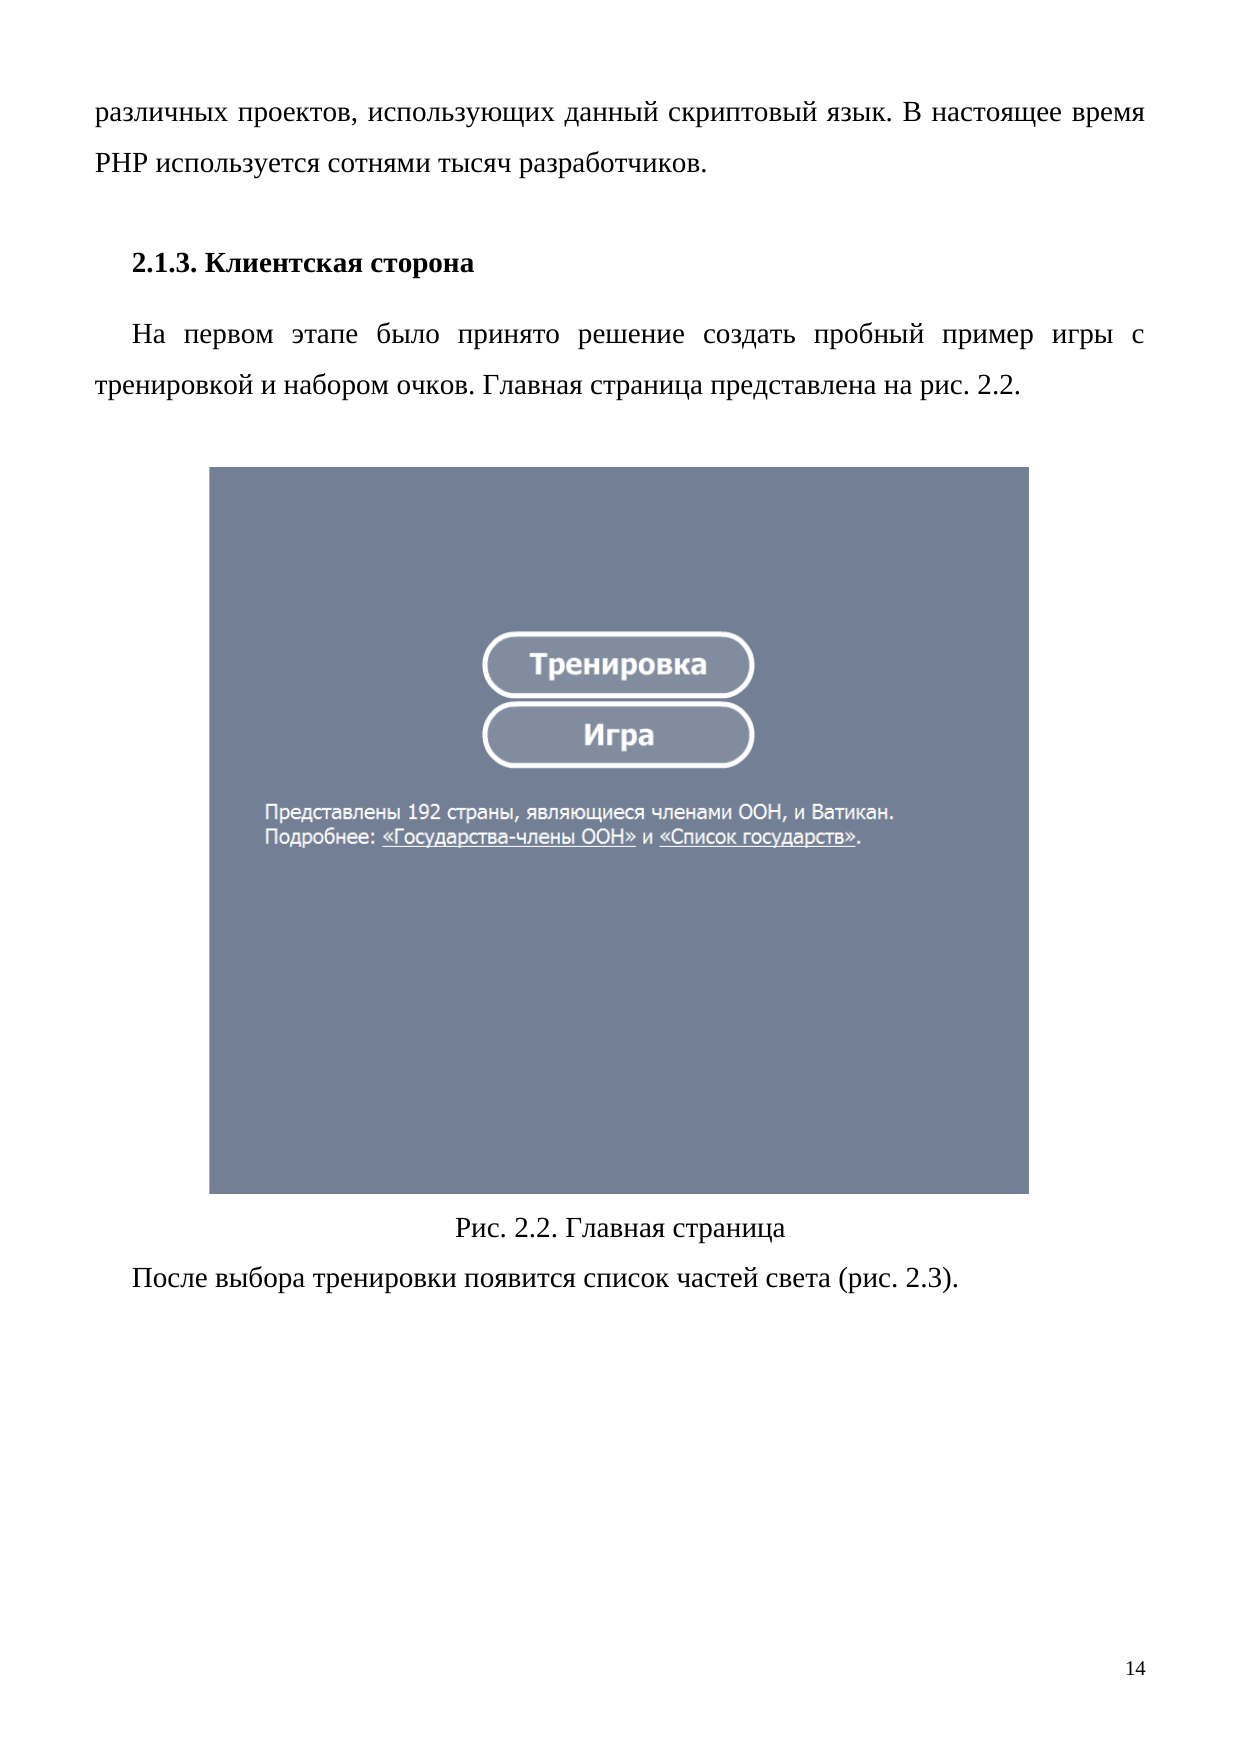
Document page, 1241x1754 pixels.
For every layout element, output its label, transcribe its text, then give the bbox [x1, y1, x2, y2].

text 2.1.3. Клиентская сторона [94, 245, 1146, 279]
text На первом этапе было принято решение создать пробный пример игры с тренировкой и набором очков. Главная страница представлена на рис. 2.2. [94, 317, 1146, 400]
text Рис. 2.2. Главная страница [94, 1210, 1146, 1244]
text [94, 94, 1146, 178]
text После выбора тренировки появится список частей света (рис. 2.3). [94, 1261, 1146, 1294]
picture [209, 467, 1031, 1194]
